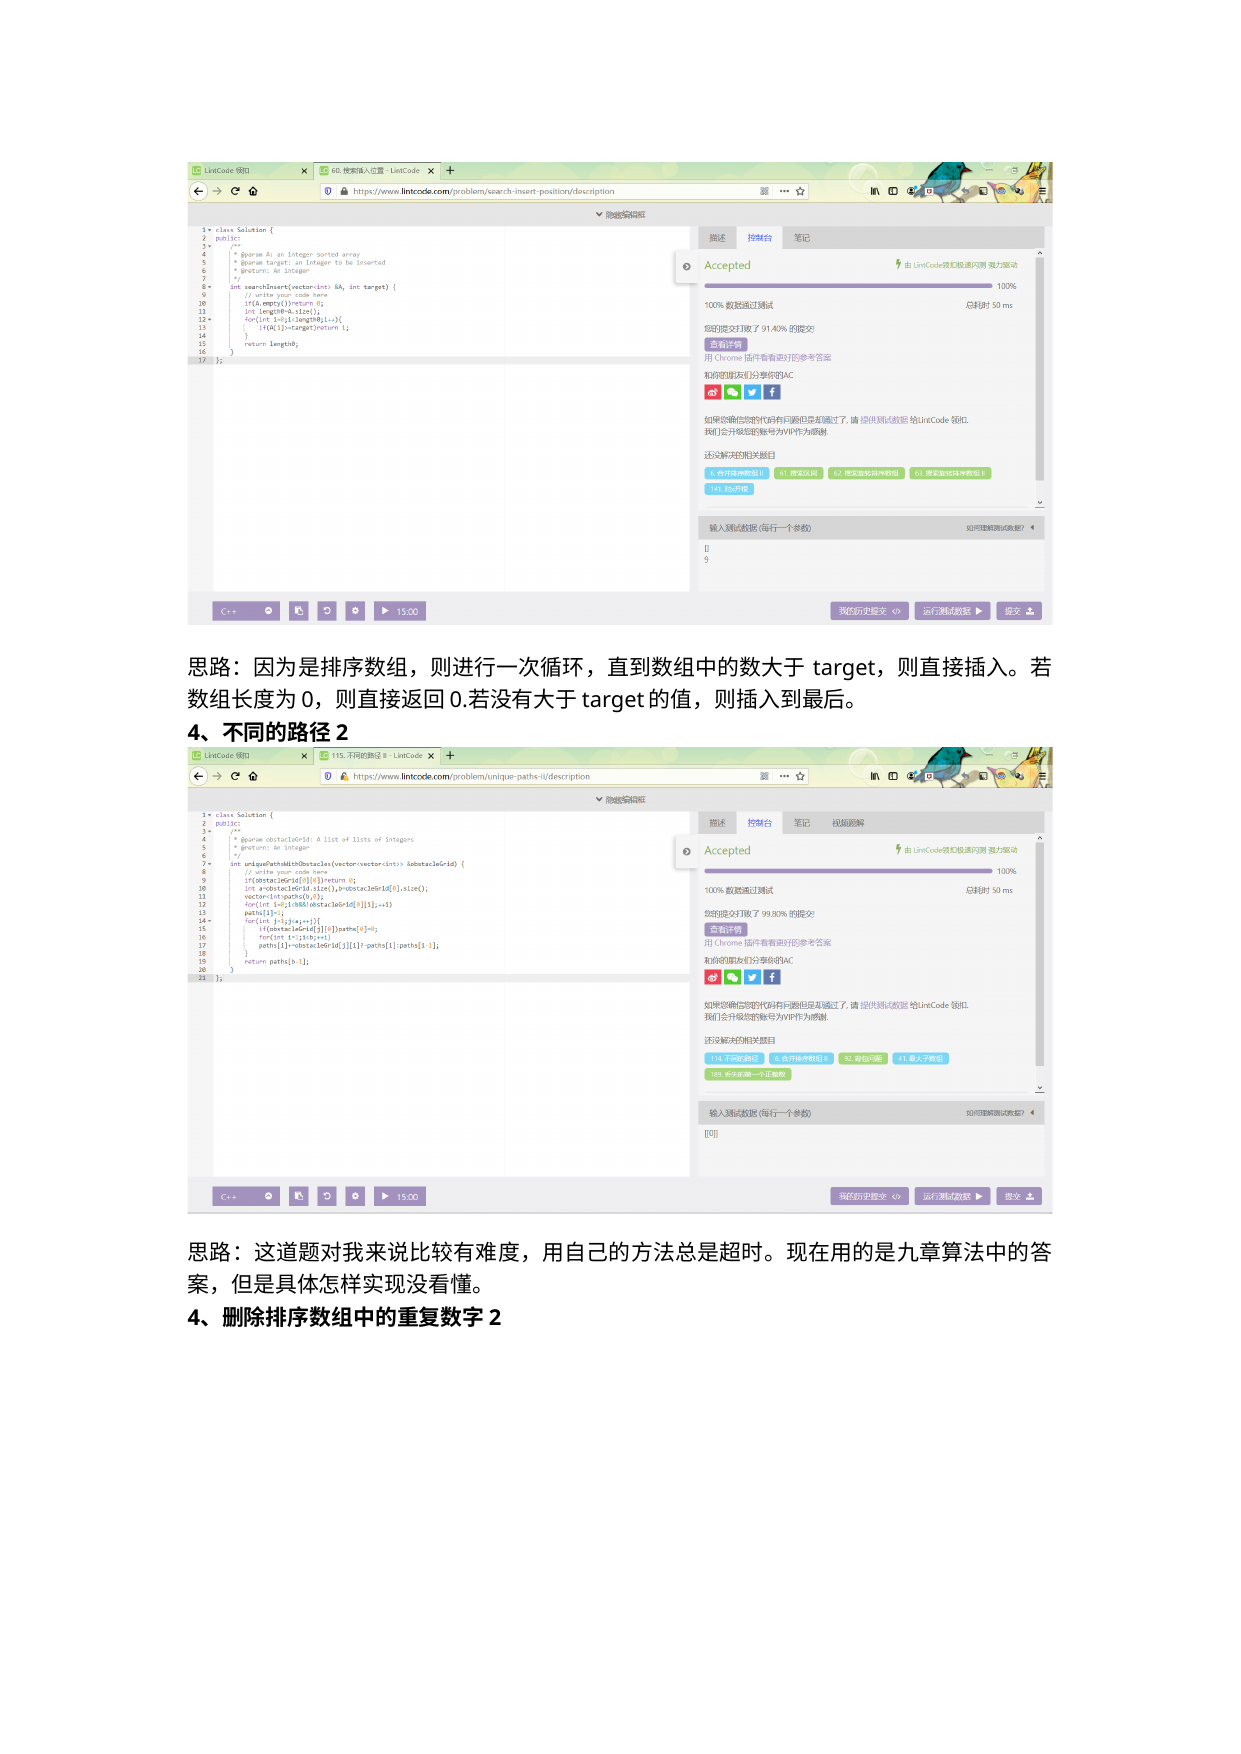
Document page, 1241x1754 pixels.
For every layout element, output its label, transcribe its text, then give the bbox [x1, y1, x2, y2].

text 思路：这道题对我来说比较有难度，用自己的方法总是超时。现在用的是九章算法中的答案，但是具体怎样实现没看懂。 [187, 1234, 1053, 1299]
text 思路：因为是排序数组，则进行一次循环，直到数组中的数大于target，则直接插入。若数组长度为0，则直接返回0.若没有大于target的值，则插入到最后。 [187, 649, 1053, 714]
picture [187, 162, 1053, 625]
picture [187, 747, 1053, 1214]
text 4、删除排序数组中的重复数字2 [187, 1299, 1053, 1332]
text 4、不同的路径2 [187, 714, 1053, 747]
